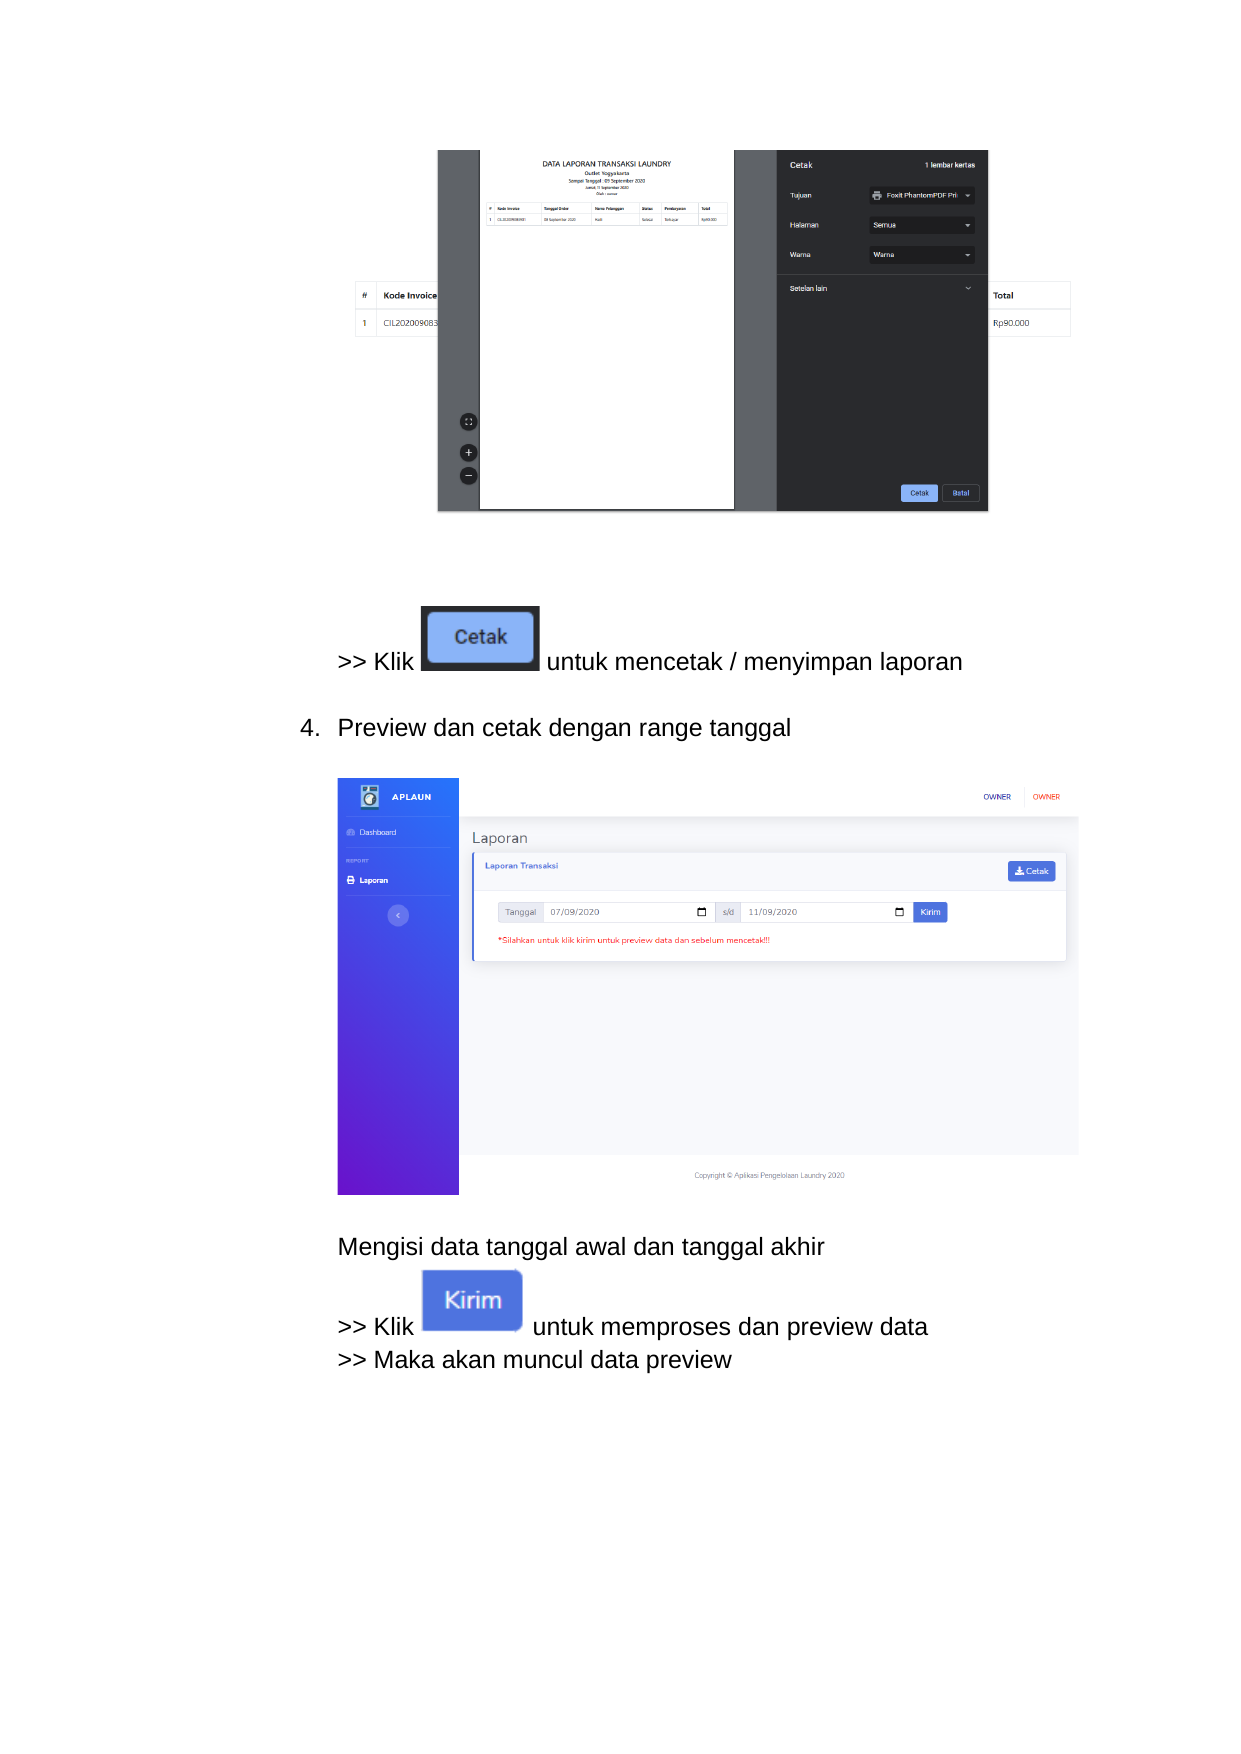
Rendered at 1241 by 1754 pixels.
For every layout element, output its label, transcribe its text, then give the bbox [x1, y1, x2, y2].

list >> Maka akan muncul data preview [337, 1345, 1090, 1374]
picture [420, 1265, 526, 1336]
list >> Klik untuk mencetak / menyimpan laporan [337, 606, 1090, 676]
list Mengisi data tanggal awal dan tanggal akhir [337, 1232, 1090, 1261]
picture [337, 150, 1088, 569]
list Preview dan cetak dengan range tanggal [300, 713, 1090, 742]
list >> Klik untuk memproses dan preview data [337, 1265, 1090, 1341]
picture [337, 778, 1079, 1195]
picture [420, 606, 540, 671]
